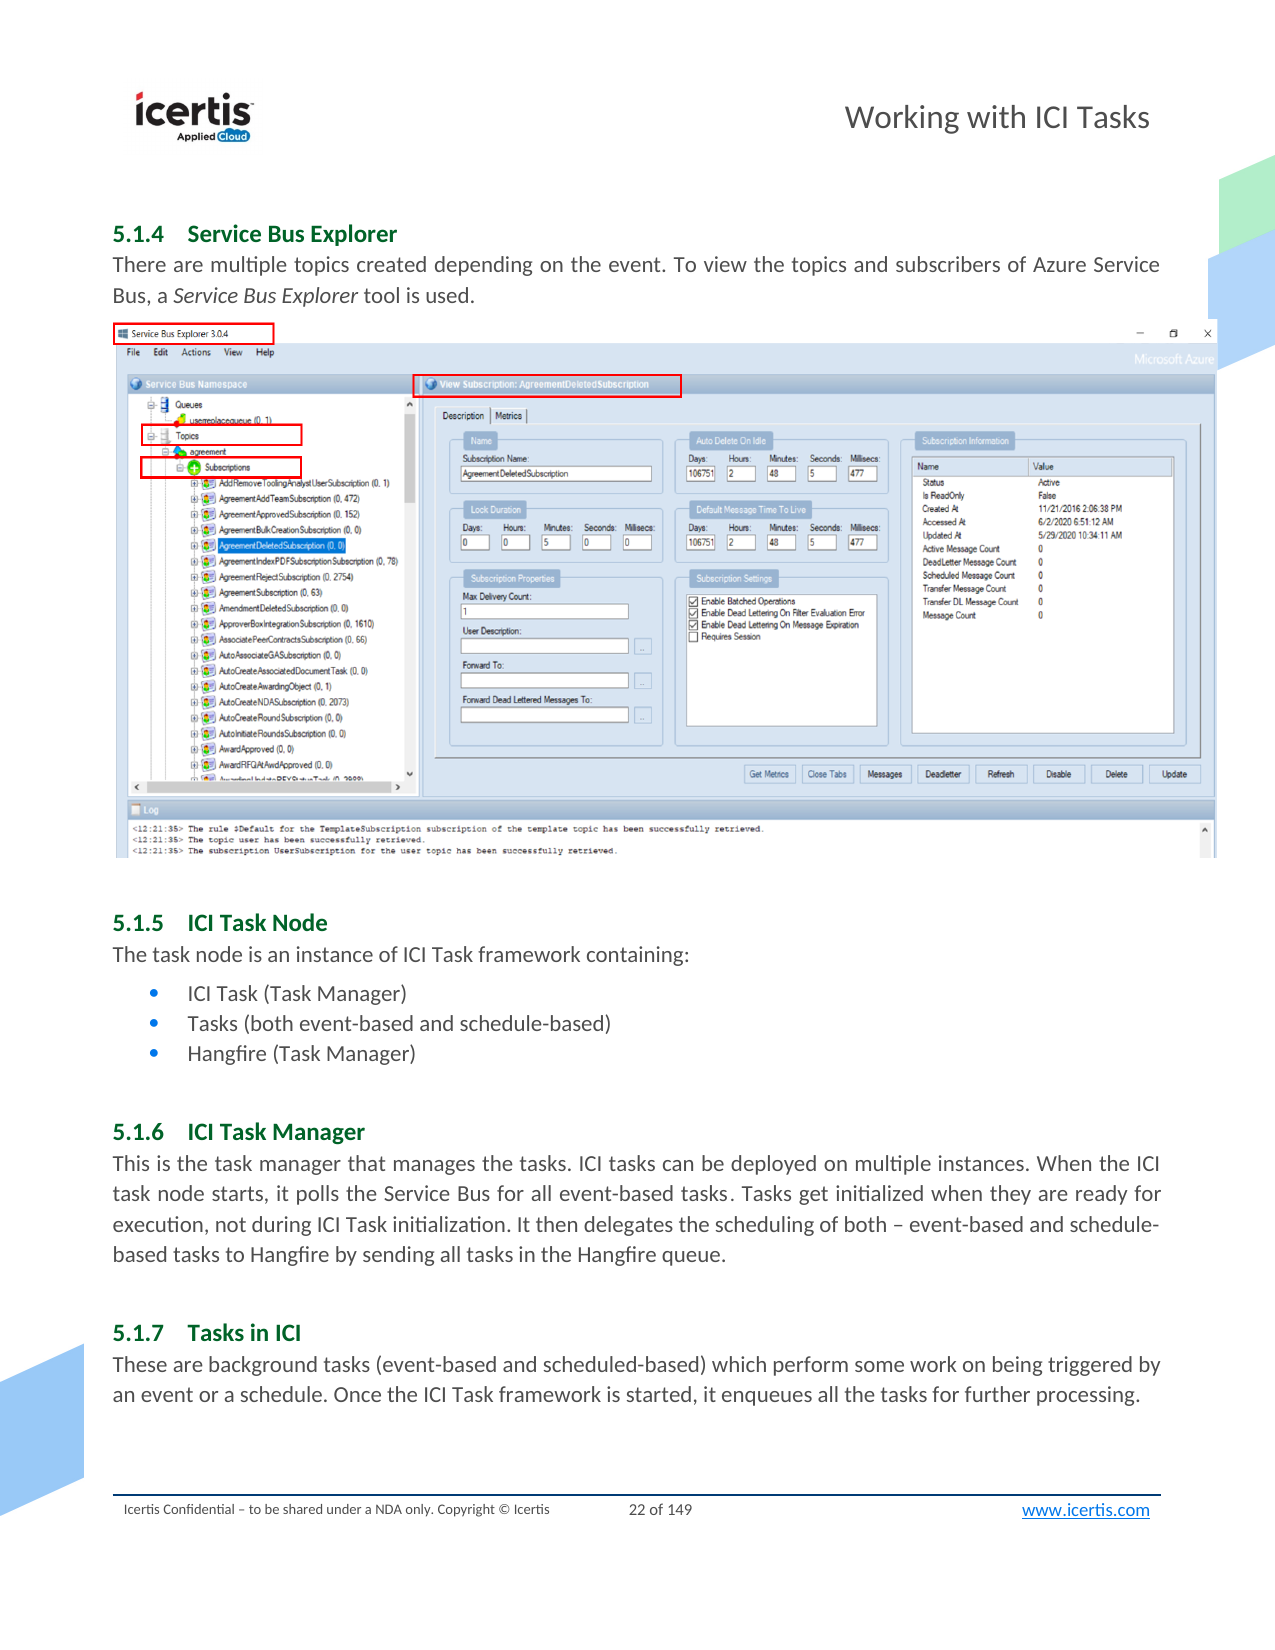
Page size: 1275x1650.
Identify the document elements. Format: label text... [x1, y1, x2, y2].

list Hangfire (Task Manager) [150, 1039, 1162, 1067]
subtitle Tasks in ICI [112, 1317, 1162, 1348]
subtitle ICI Task Node [112, 907, 1162, 938]
subtitle Service Bus Explorer [112, 218, 1162, 248]
picture [0, 33, 1275, 1650]
list Tasks (both event-based and schedule-based) [150, 1009, 1162, 1037]
text These are background tasks (event-based and scheduled-based) which perform some work on being triggered by an event or a schedule. Once the ICI Task framework is started, it enqueues all the tasks for further processing. [112, 1350, 1162, 1408]
text The task node is an instance of ICI Task framework containing: [112, 940, 1162, 968]
list ICI Task (Task Manager) [150, 979, 1162, 1007]
text This is the task manager that manages the tasks. ICI tasks can be deployed on multiple instances. When the ICI task node starts, it polls the Service Bus for all event-based tasks. Tasks get initialized when they are ready for execution, not during ICI Task initialization. It then delegates the scheduling of both – event-based and schedule-based tasks to Hangfire by sending all tasks in the Hangfire queue. [112, 1149, 1162, 1268]
subtitle ICI Task Manager [112, 1116, 1162, 1147]
text There are multiple topics created depending on the event. To view the topics and subscribers of Azure Service Bus, a Service Bus Explorer tool is used. [112, 251, 1162, 309]
